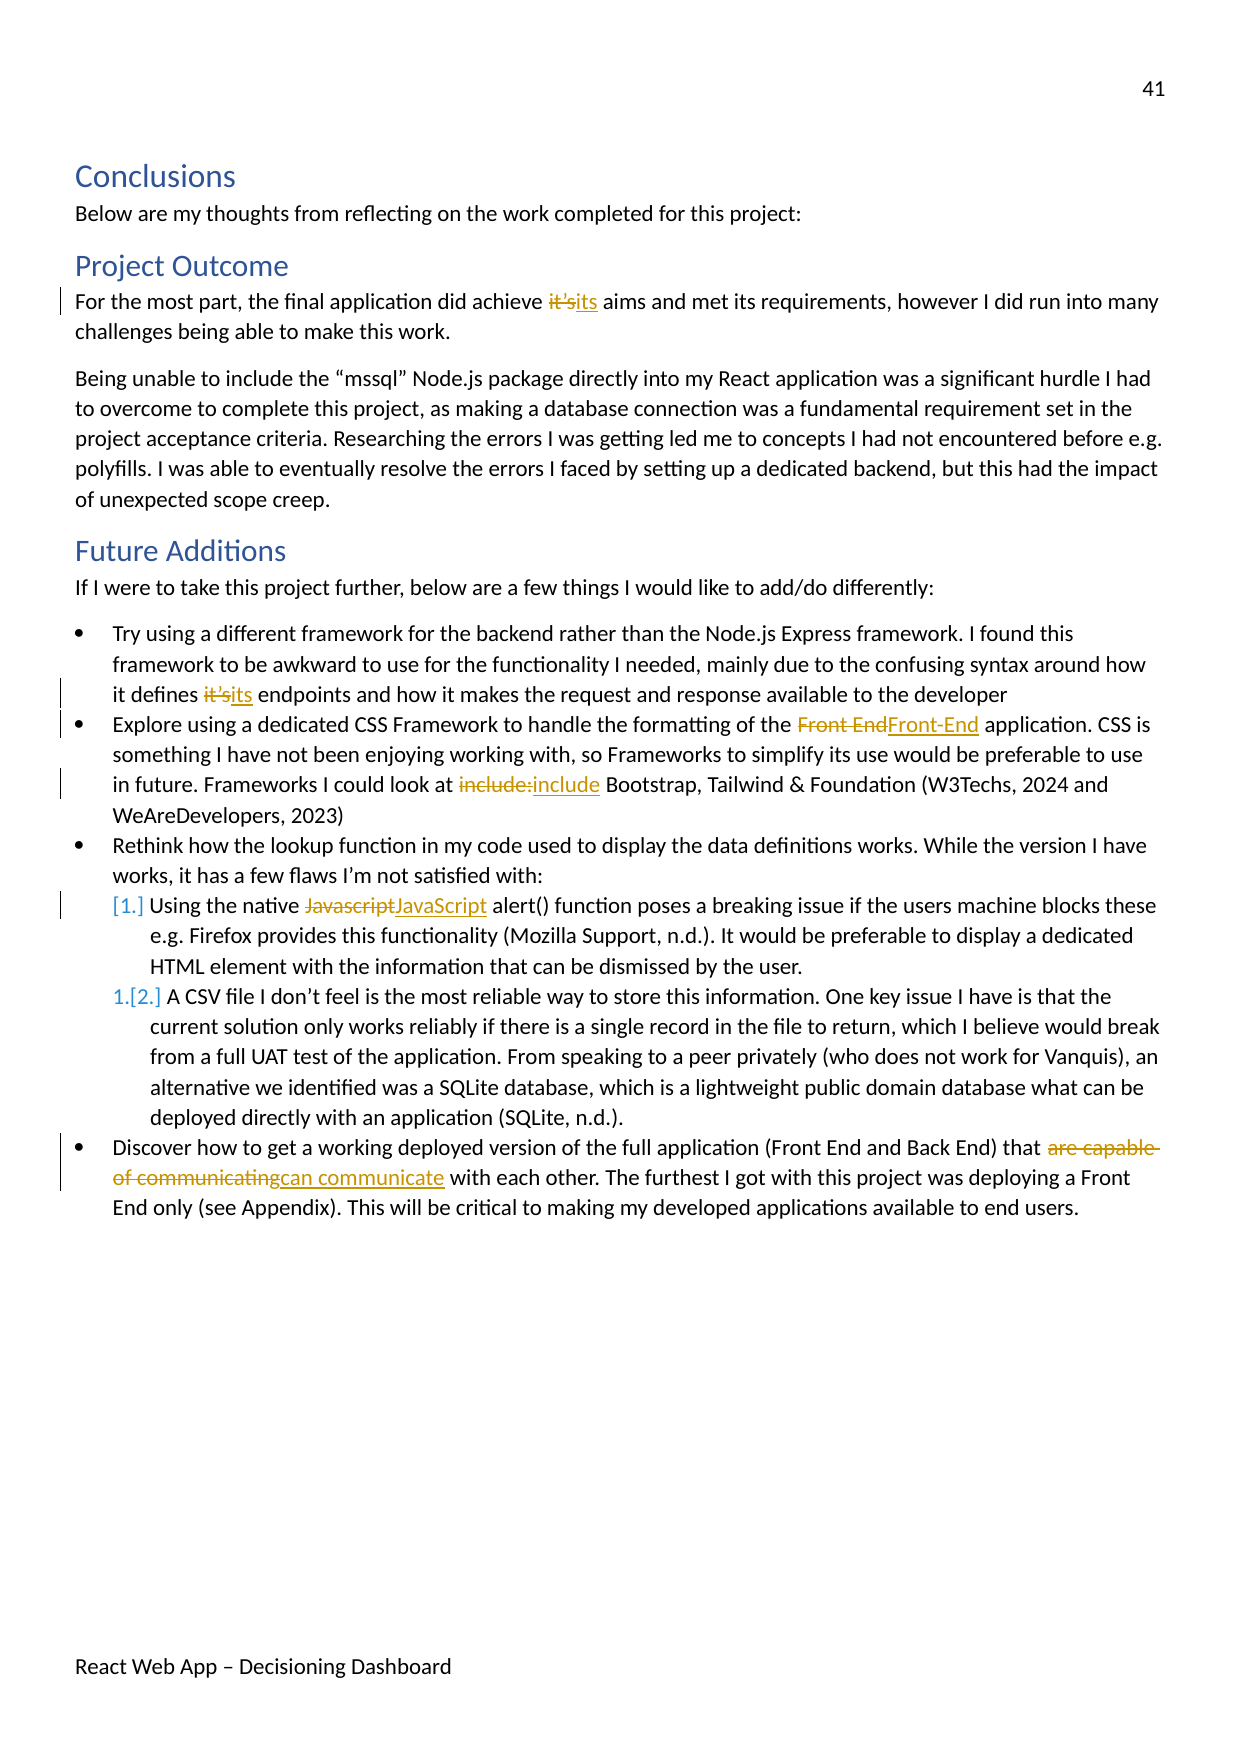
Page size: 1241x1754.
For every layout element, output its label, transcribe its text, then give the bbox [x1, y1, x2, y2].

subtitle Future Additions [75, 532, 1165, 570]
list Try using a different framework for the backend rather than the Node.js Express framework. I found this framework to be awkward to use for the functionality I needed, mainly due to the confusing syntax around how it defines endpoints and how it makes the request and response available to the developer [75, 619, 1165, 708]
text Below are my thoughts from reflecting on the work completed for this project: [75, 199, 1165, 227]
list A CSV file I don’t feel is the most reliable way to store this information. One key issue I have is that the current solution only works reliably if there is a single record in the file to return, which I believe would break from a full UAT test of the application. From speaking to a peer privately (who does not work for Vanquis), an alternative we identified was a SQLite database, which is a lightweight public domain database what can be deployed directly with an application (SQLite, n.d.). [112, 982, 1165, 1131]
text For the most part, the final application did achieve aims and met its requirements, however I did run into many challenges being able to make this work. [75, 287, 1165, 345]
list Rethink how the lookup function in my code used to display the data definitions works. While the version I have works, it has a few flaws I’m not satisfied with: [75, 831, 1165, 889]
text If I were to take this project further, below are a few things I would like to add/do differently: [75, 573, 1165, 601]
subtitle Conclusions [75, 155, 1165, 196]
list Discover how to get a working deployed version of the full application (Front End and Back End) that with each other. The furthest I got with this project was deploying a Front End only (see Appendix). This will be critical to making my developed applications available to end users. [75, 1133, 1165, 1222]
text Being unable to include the “mssql” Node.js package directly into my React application was a significant hurdle I had to overcome to complete this project, as making a database connection was a fundamental requirement set in the project acceptance criteria. Researching the errors I was getting led me to concepts I had not encountered before e.g. polyfills. I was able to eventually resolve the errors I faced by setting up a dedicated backend, but this had the impact of unexpected scope creep. [75, 364, 1165, 513]
subtitle Project Outcome [75, 246, 1165, 284]
list Using the native alert() function poses a breaking issue if the users machine blocks these e.g. Firefox provides this functionality (Mozilla Support, n.d.). It would be preferable to display a dedicated HTML element with the information that can be dismissed by the user. [112, 891, 1165, 980]
list Explore using a dedicated CSS Framework to handle the formatting of the application. CSS is something I have not been enjoying working with, so Frameworks to simplify its use would be preferable to use in future. Frameworks I could look at Bootstrap, Tailwind & Foundation (W3Techs, 2024 and WeAreDevelopers, 2023) [75, 710, 1165, 829]
